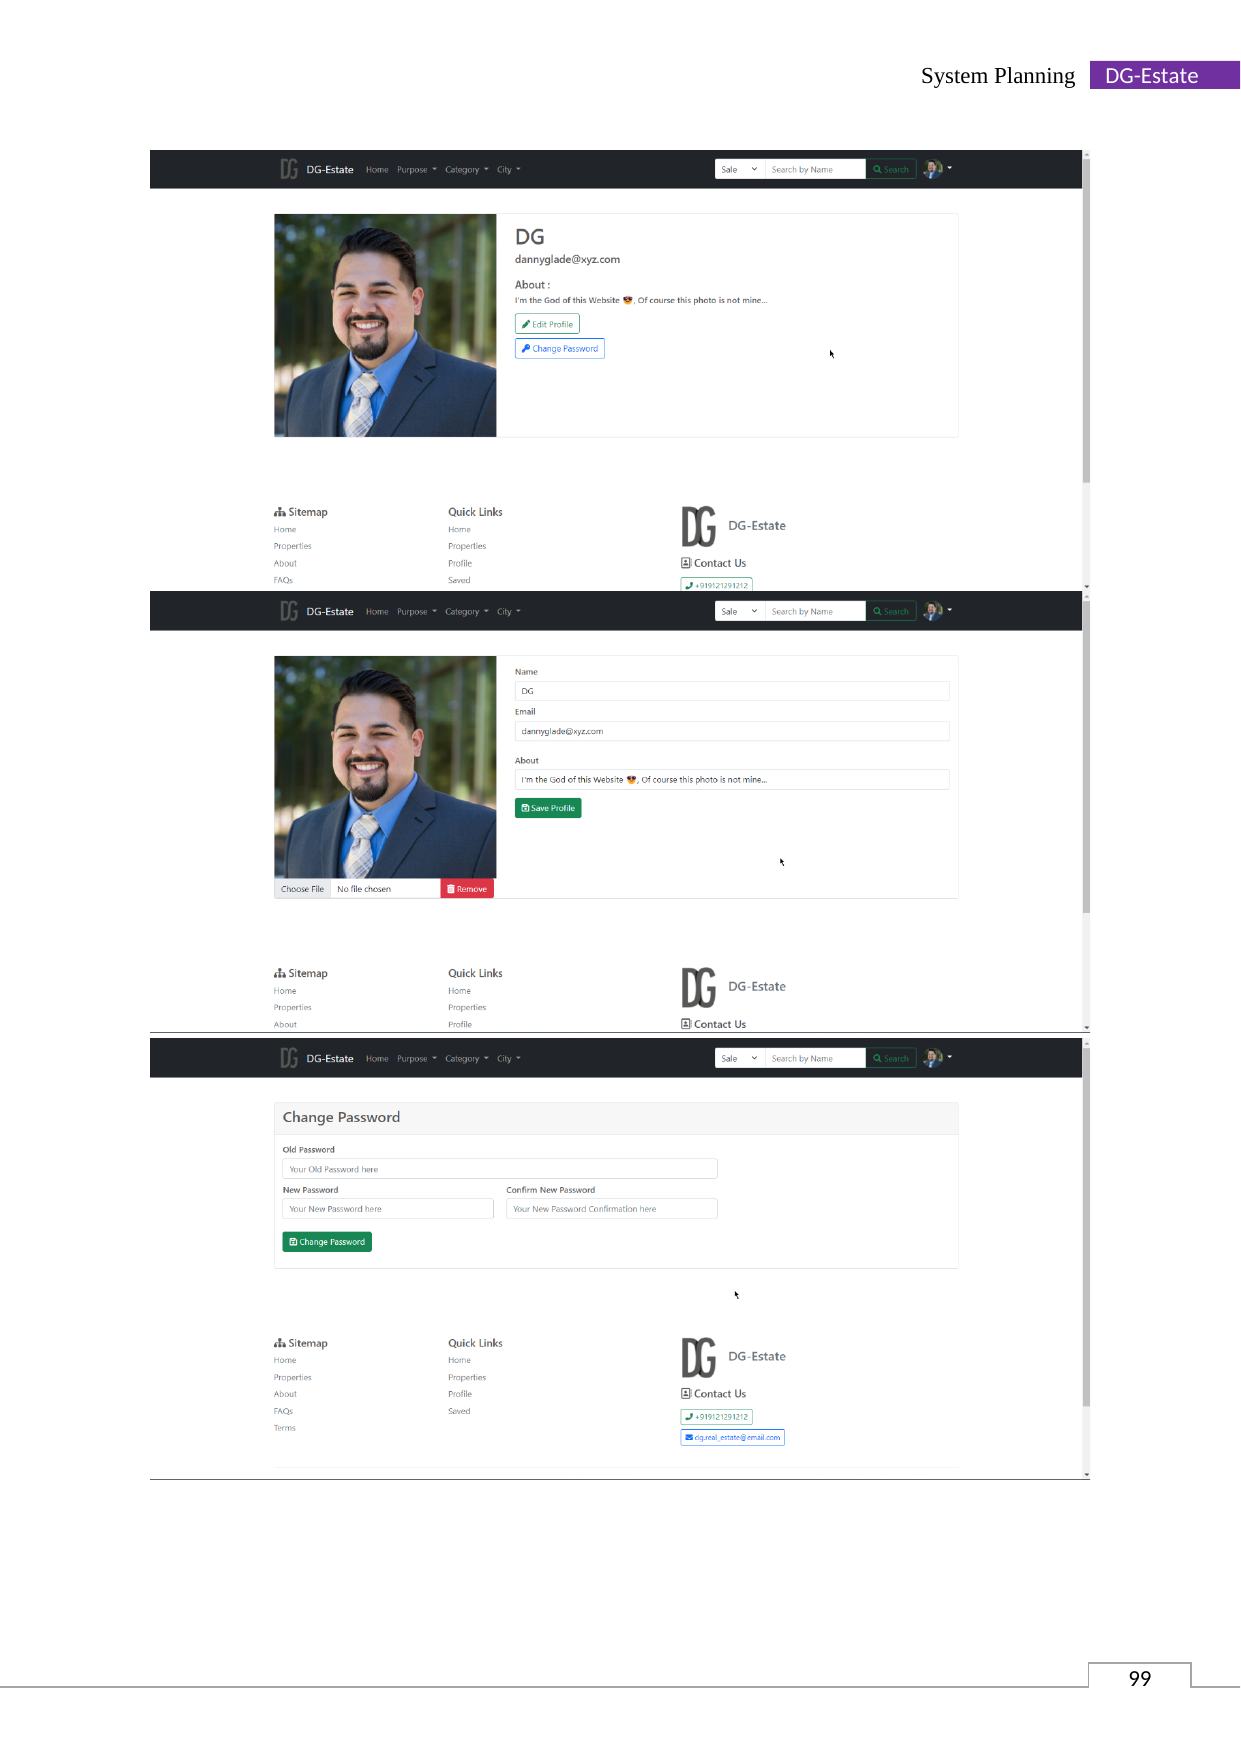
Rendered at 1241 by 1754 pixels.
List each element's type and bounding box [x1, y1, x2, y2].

picture [150, 150, 1091, 1033]
picture [150, 1038, 1091, 1480]
